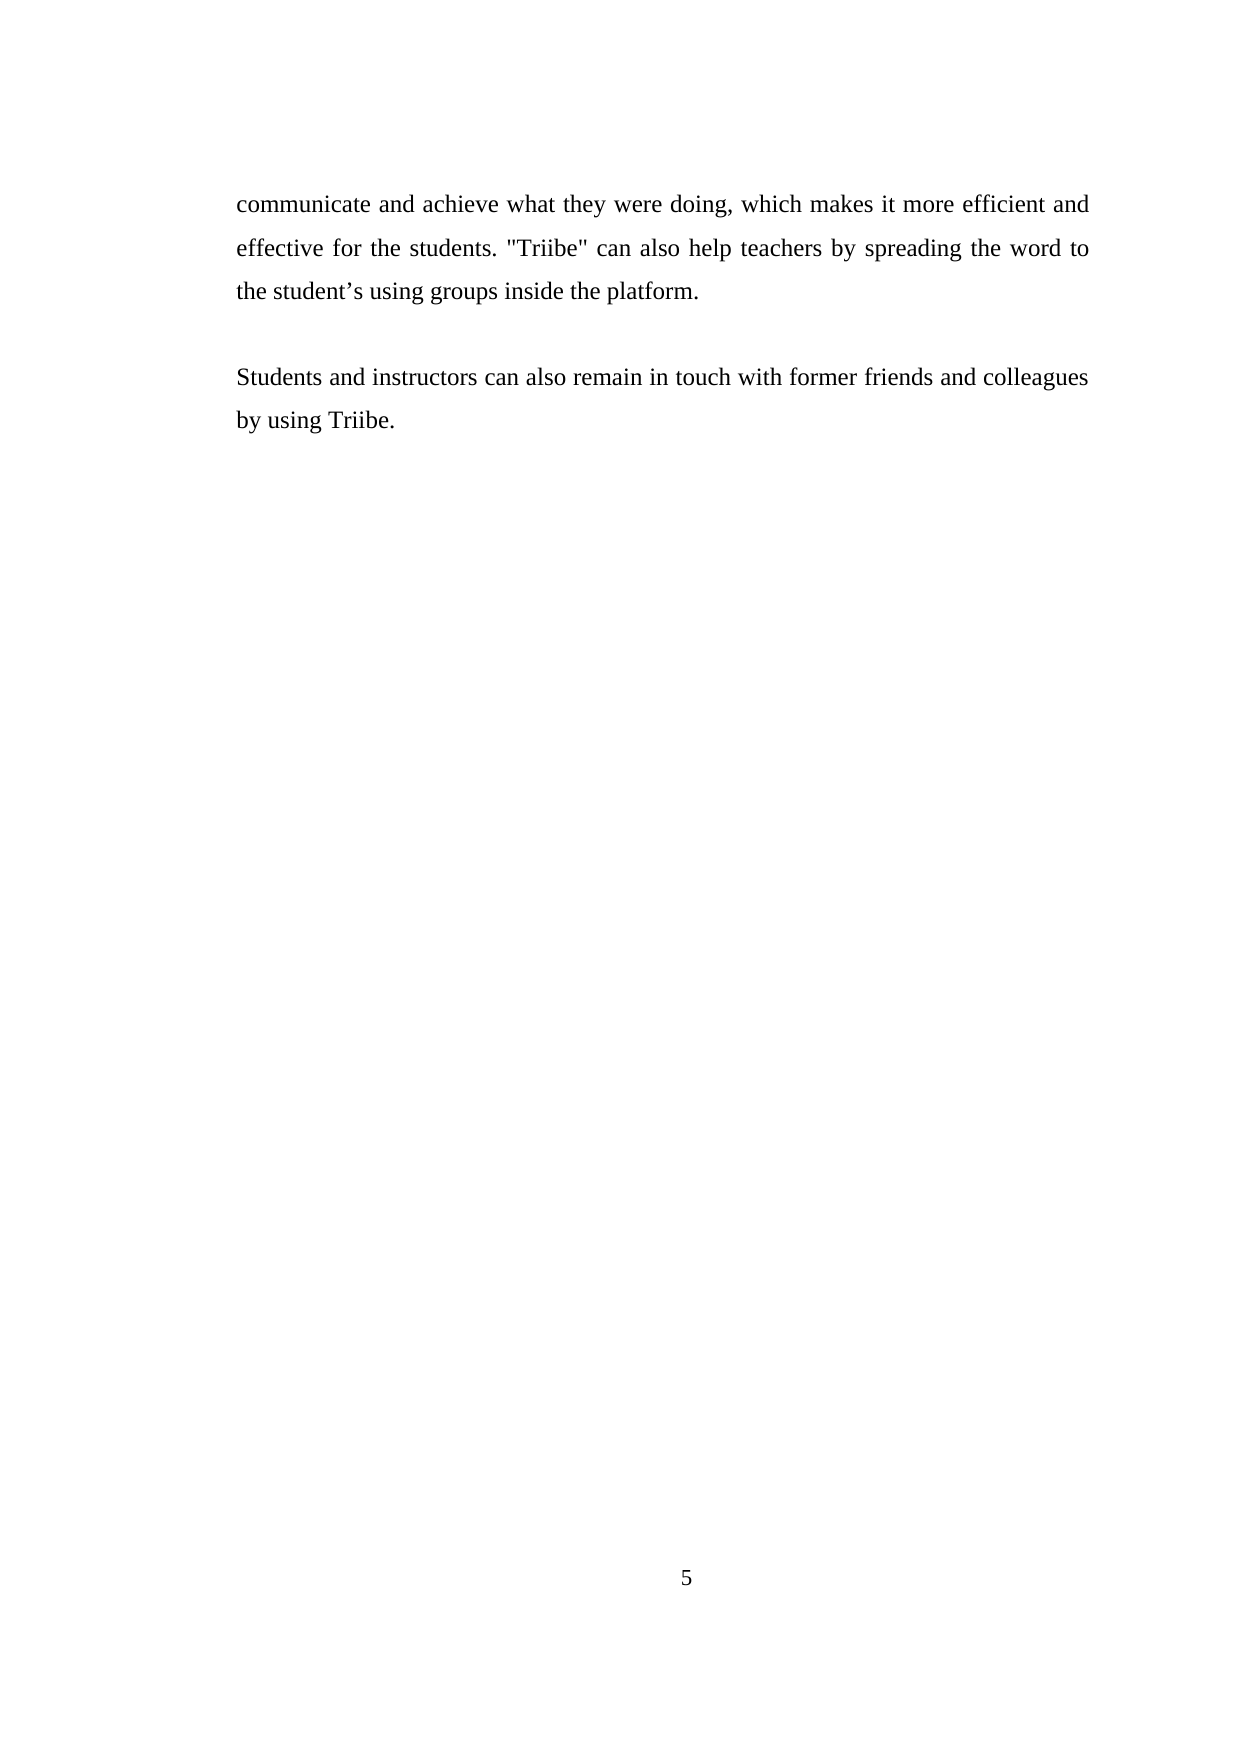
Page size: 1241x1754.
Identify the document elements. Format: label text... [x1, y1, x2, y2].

text Students and instructors can also remain in touch with former friends and colleagues by using Triibe. [236, 362, 1090, 434]
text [236, 189, 1090, 304]
